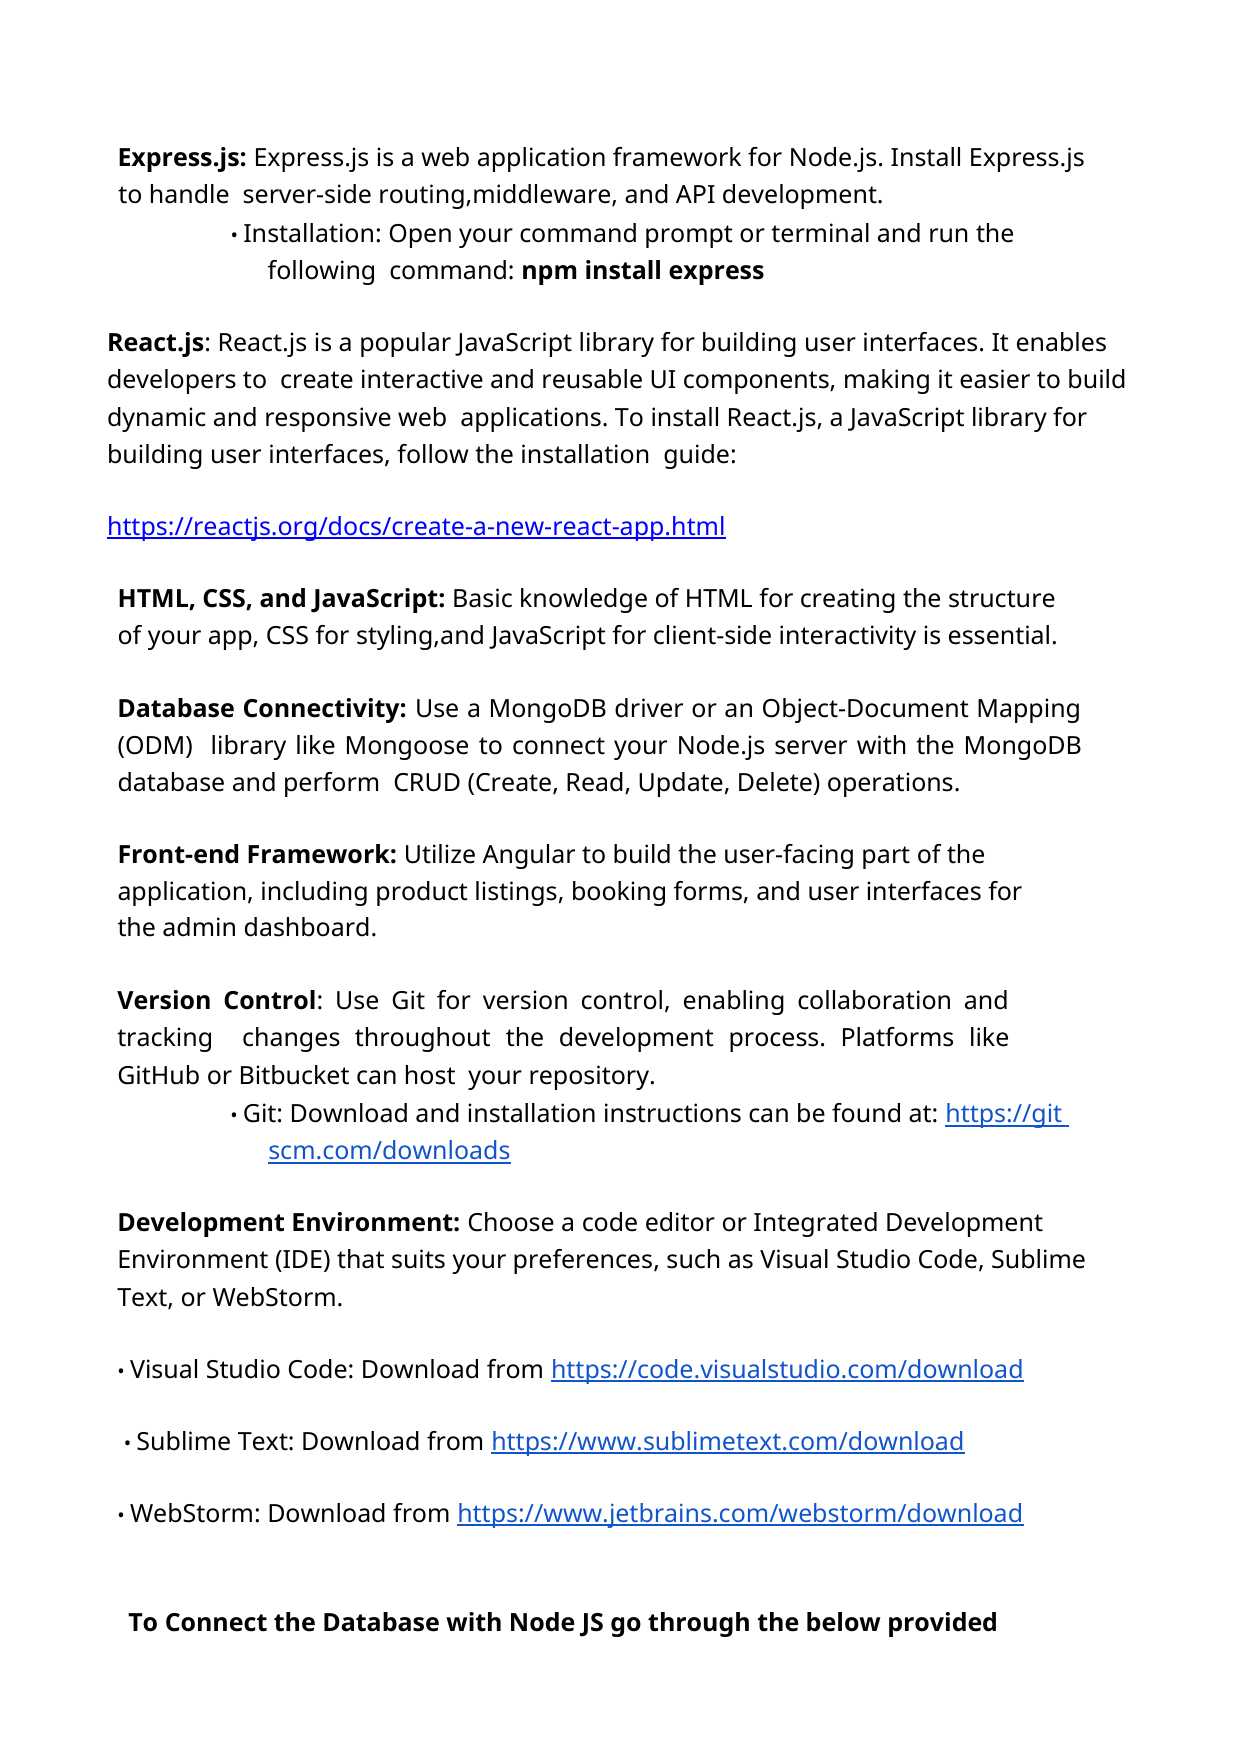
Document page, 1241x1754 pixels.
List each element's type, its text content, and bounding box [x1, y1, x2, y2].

text Front-end Framework: Utilize Angular to build the user-facing part of the application, including product listings, booking forms, and user interfaces for the admin dashboard. [117, 836, 1053, 944]
text Express.js: Express.js is a web application framework for Node.js. Install Express.js to handle server-side routing,middleware, and API development. [117, 139, 1087, 211]
text https://reactjs.org/docs/create-a-new-react-app.html [107, 509, 1131, 543]
text HTML, CSS, and JavaScript: Basic knowledge of HTML for creating the structure of your app, CSS for styling,and JavaScript for client-side interactivity is essential. [117, 580, 1078, 652]
text React.js: React.js is a popular JavaScript library for building user interfaces. It enables developers to create interactive and reusable UI components, making it easier to build dynamic and responsive web applications. To install React.js, a JavaScript library for building user interfaces, follow the installation guide: [107, 324, 1131, 471]
text • Visual Studio Code: Download from https://code.visualstudio.com/download [117, 1351, 1125, 1385]
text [128, 1605, 1024, 1639]
text Development Environment: Choose a code editor or Integrated Development Environment (IDE) that suits your preferences, such as Visual Studio Code, Sublime Text, or WebStorm. [117, 1204, 1125, 1313]
text • Git: Download and installation instructions can be found at: https://git scm.com/downloads [230, 1096, 1124, 1167]
text • Installation: Open your command prompt or terminal and run the following command: npm install express [230, 216, 1095, 287]
text • WebStorm: Download from https://www.jetbrains.com/webstorm/download [117, 1495, 1125, 1529]
text Database Connectivity: Use a MongoDB driver or an Object-Document Mapping (ODM) library like Mongoose to connect your Node.js server with the MongoDB database and perform CRUD (Create, Read, Update, Delete) operations. [117, 690, 1082, 798]
text Version Control: Use Git for version control, enabling collaboration and tracking changes throughout the development process. Platforms like GitHub or Bitbucket can host your repository. [117, 982, 1010, 1091]
text • Sublime Text: Download from https://www.sublimetext.com/download [117, 1423, 1125, 1457]
